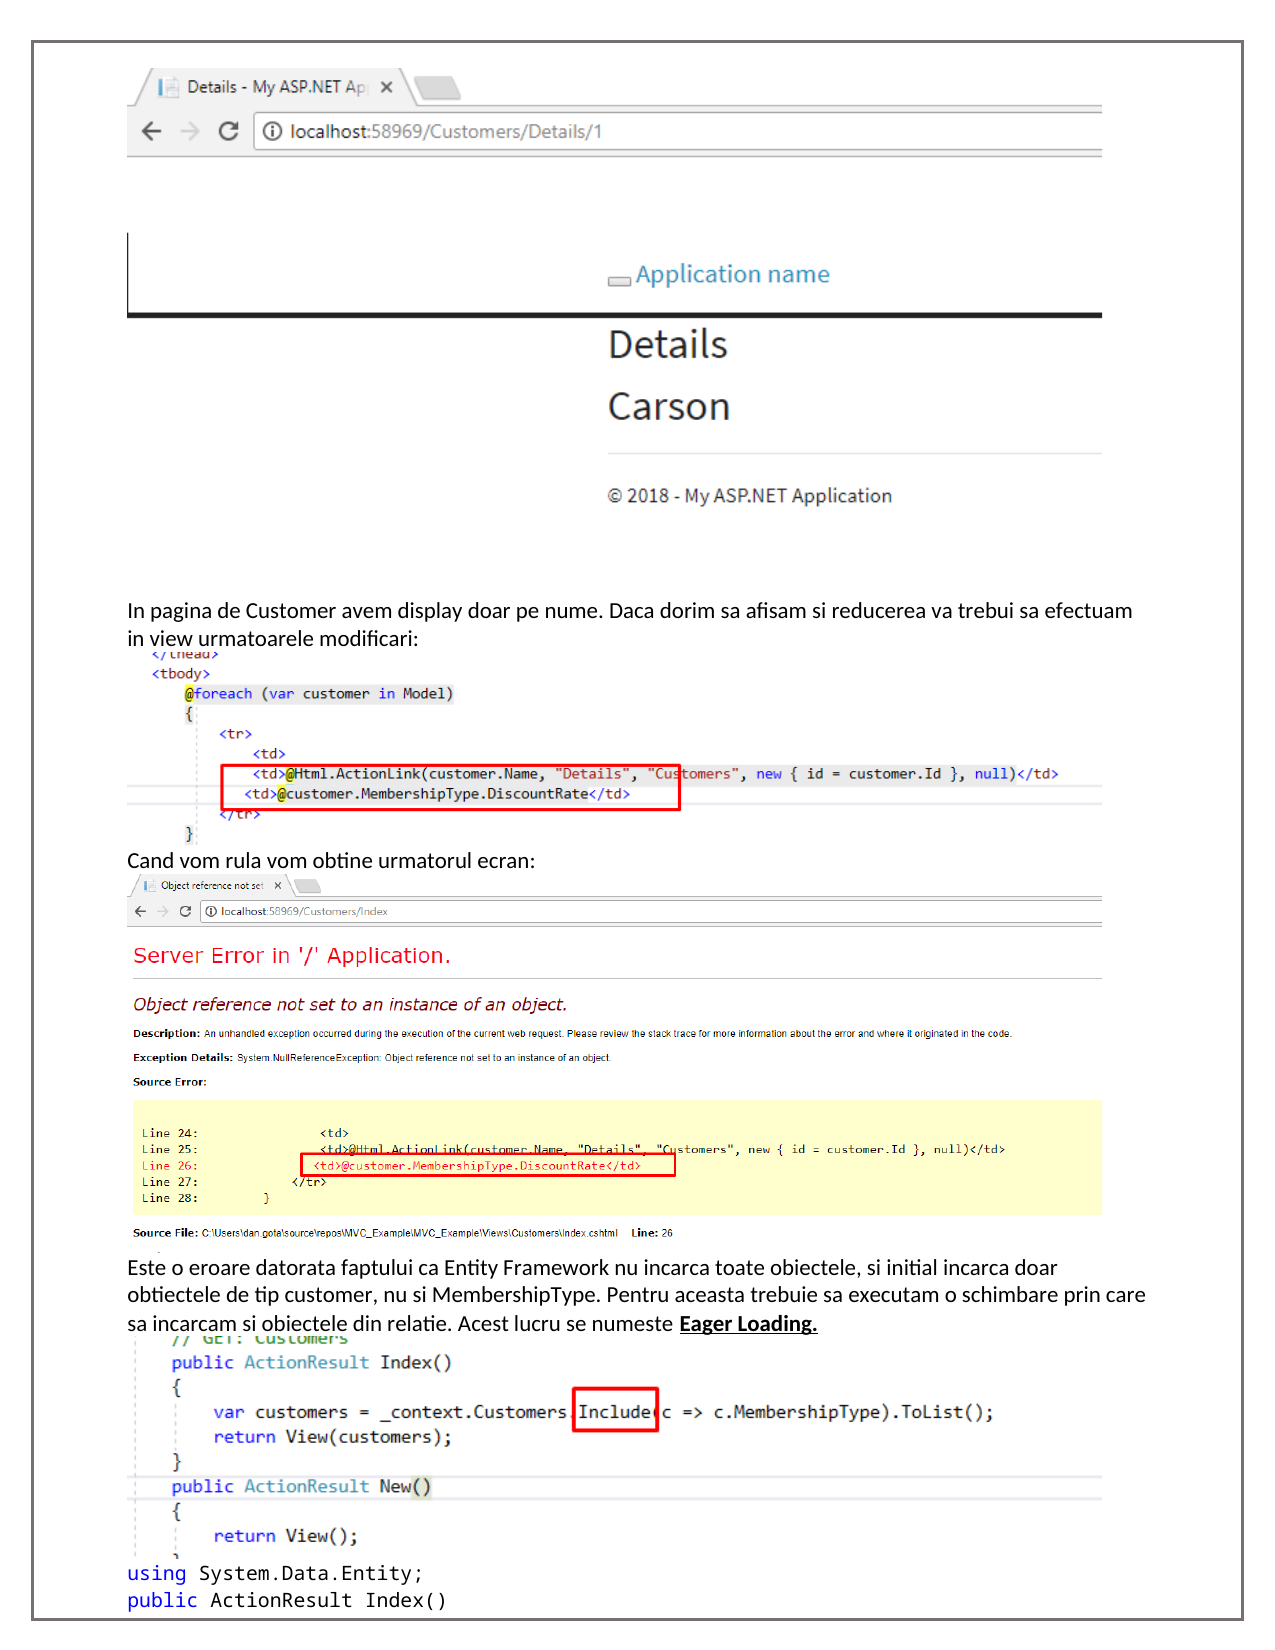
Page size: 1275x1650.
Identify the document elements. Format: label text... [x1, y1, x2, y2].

text using System.Data.Entity; [127, 1559, 1150, 1586]
picture [127, 874, 1103, 1253]
picture [127, 68, 1103, 596]
picture [127, 1336, 1103, 1559]
text In pagina de Customer avem display doar pe nume. Daca dorim sa afisam si reducerea va trebui sa efectuam in view urmatoarele modificari: [127, 596, 1150, 652]
picture [127, 652, 1103, 846]
text Este o eroare datorata faptului ca Entity Framework nu incarca toate obiectele, si initial incarca doar obtiectele de tip customer, nu si MembershipType. Pentru aceasta trebuie sa executam o schimbare prin care sa incarcam si obiectele din relatie. Acest lucru se numeste Eager Loading. [127, 1253, 1150, 1337]
text public ActionResult Index() [127, 1586, 1150, 1613]
